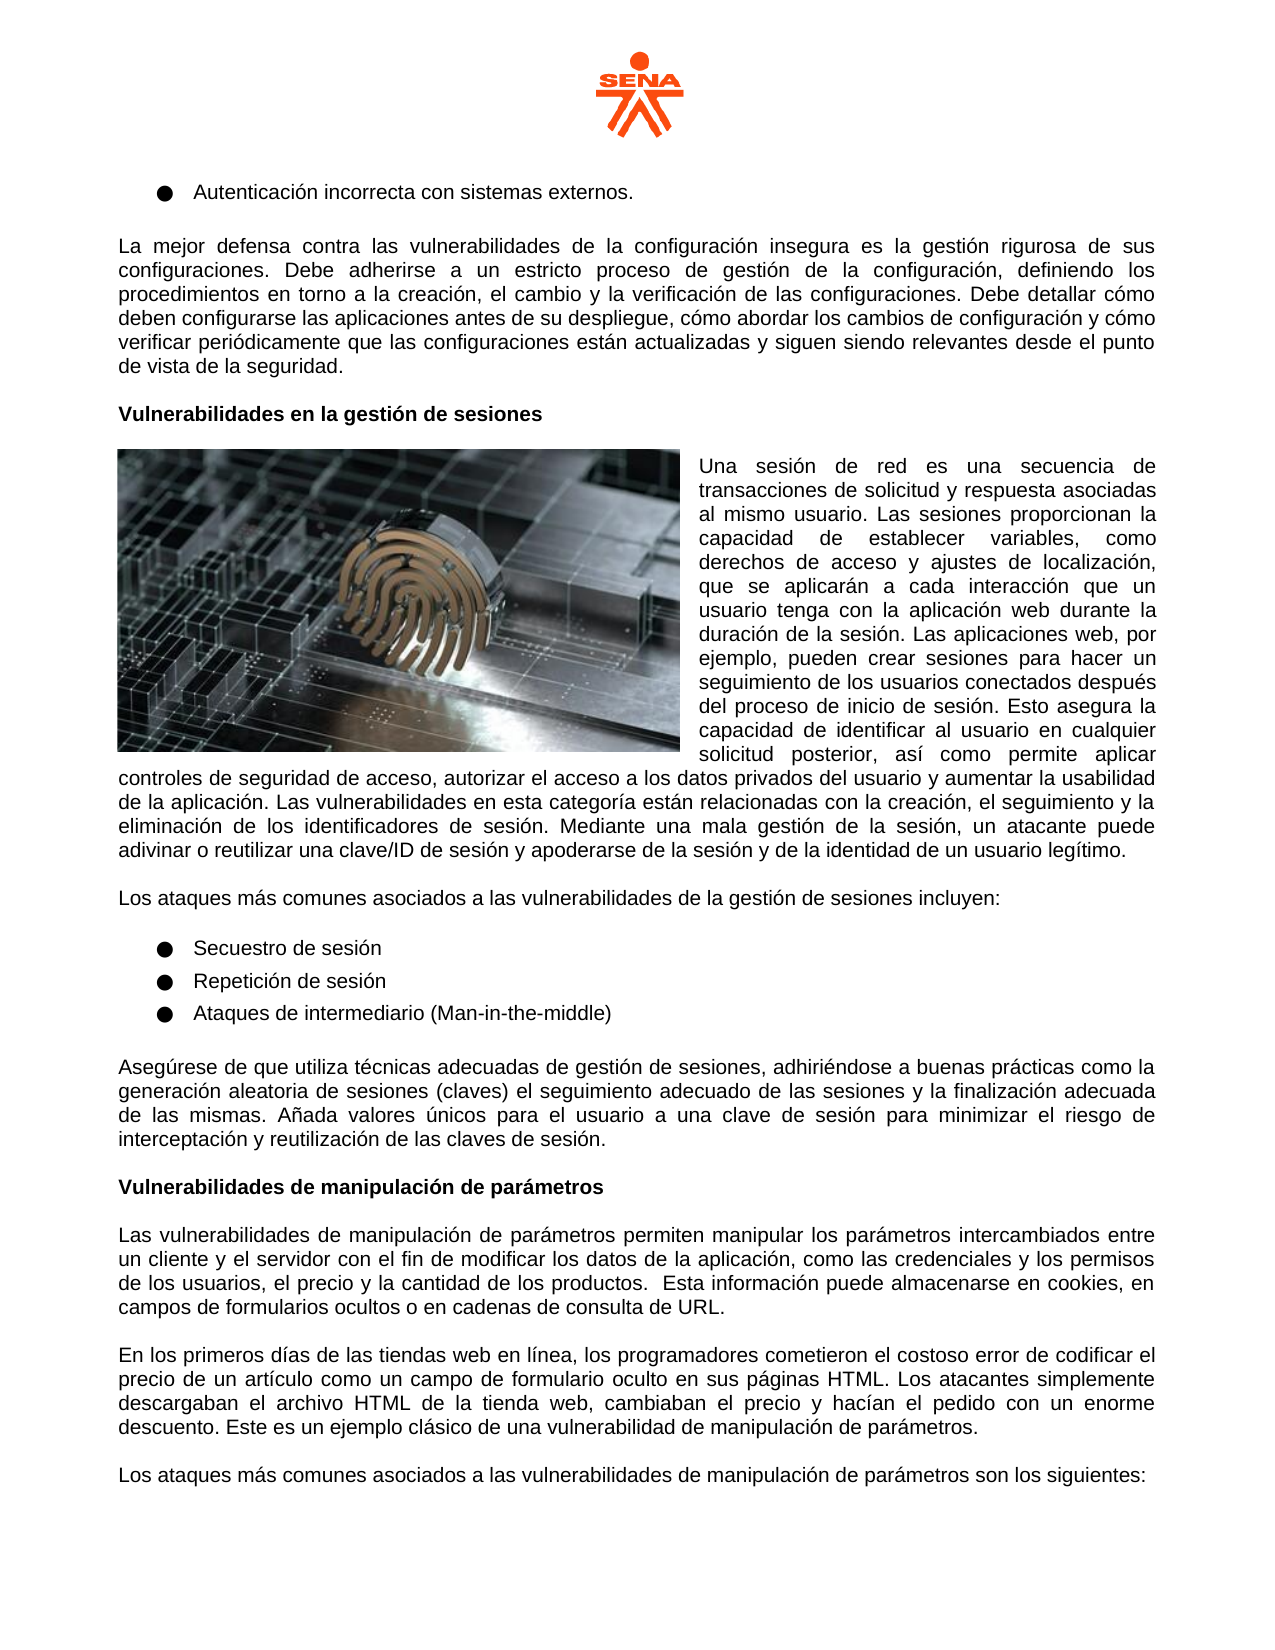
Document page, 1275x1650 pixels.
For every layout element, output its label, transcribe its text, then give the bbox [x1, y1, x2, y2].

text En los primeros días de las tiendas web en línea, los programadores cometieron el costoso error de codificar el precio de un artículo como un campo de formulario oculto en sus páginas HTML. Los atacantes simplemente descargaban el archivo HTML de la tienda web, cambiaban el precio y hacían el pedido con un enorme descuento. Este es un ejemplo clásico de una vulnerabilidad de manipulación de parámetros. [118, 1343, 1157, 1438]
picture [117, 449, 680, 752]
text Vulnerabilidades de manipulación de parámetros [118, 1175, 1157, 1199]
text Asegúrese de que utiliza técnicas adecuadas de gestión de sesiones, adhiriéndose a buenas prácticas como la generación aleatoria de sesiones (claves) el seguimiento adecuado de las sesiones y la finalización adecuada de las mismas. Añada valores únicos para el usuario a una clave de sesión para minimizar el riesgo de interceptación y reutilización de las claves de sesión. [118, 1055, 1157, 1151]
list Autenticación incorrecta con sistemas externos. [156, 177, 1157, 206]
list Ataques de intermediario (Man-in-the-middle) [156, 998, 1157, 1027]
text Los ataques más comunes asociados a las vulnerabilidades de manipulación de parámetros son los siguientes: [118, 1462, 1157, 1486]
list Secuestro de sesión [156, 933, 1157, 962]
text Las vulnerabilidades de manipulación de parámetros permiten manipular los parámetros intercambiados entre un cliente y el servidor con el fin de modificar los datos de la aplicación, como las credenciales y los permisos de los usuarios, el precio y la cantidad de los productos. Esta información puede almacenarse en cookies, en campos de formularios ocultos o en cadenas de consulta de URL. [118, 1223, 1157, 1319]
list Repetición de sesión [156, 966, 1157, 994]
picture [585, 48, 690, 142]
text Los ataques más comunes asociados a las vulnerabilidades de la gestión de sesiones incluyen: [118, 885, 1157, 909]
text Vulnerabilidades en la gestión de sesiones [118, 401, 1157, 425]
text La mejor defensa contra las vulnerabilidades de la configuración insegura es la gestión rigurosa de sus configuraciones. Debe adherirse a un estricto proceso de gestión de la configuración, definiendo los procedimientos en torno a la creación, el cambio y la verificación de las configuraciones. Debe detallar cómo deben configurarse las aplicaciones antes de su despliegue, cómo abordar los cambios de configuración y cómo verificar periódicamente que las configuraciones están actualizadas y siguen siendo relevantes desde el punto de vista de la seguridad. [118, 234, 1157, 377]
